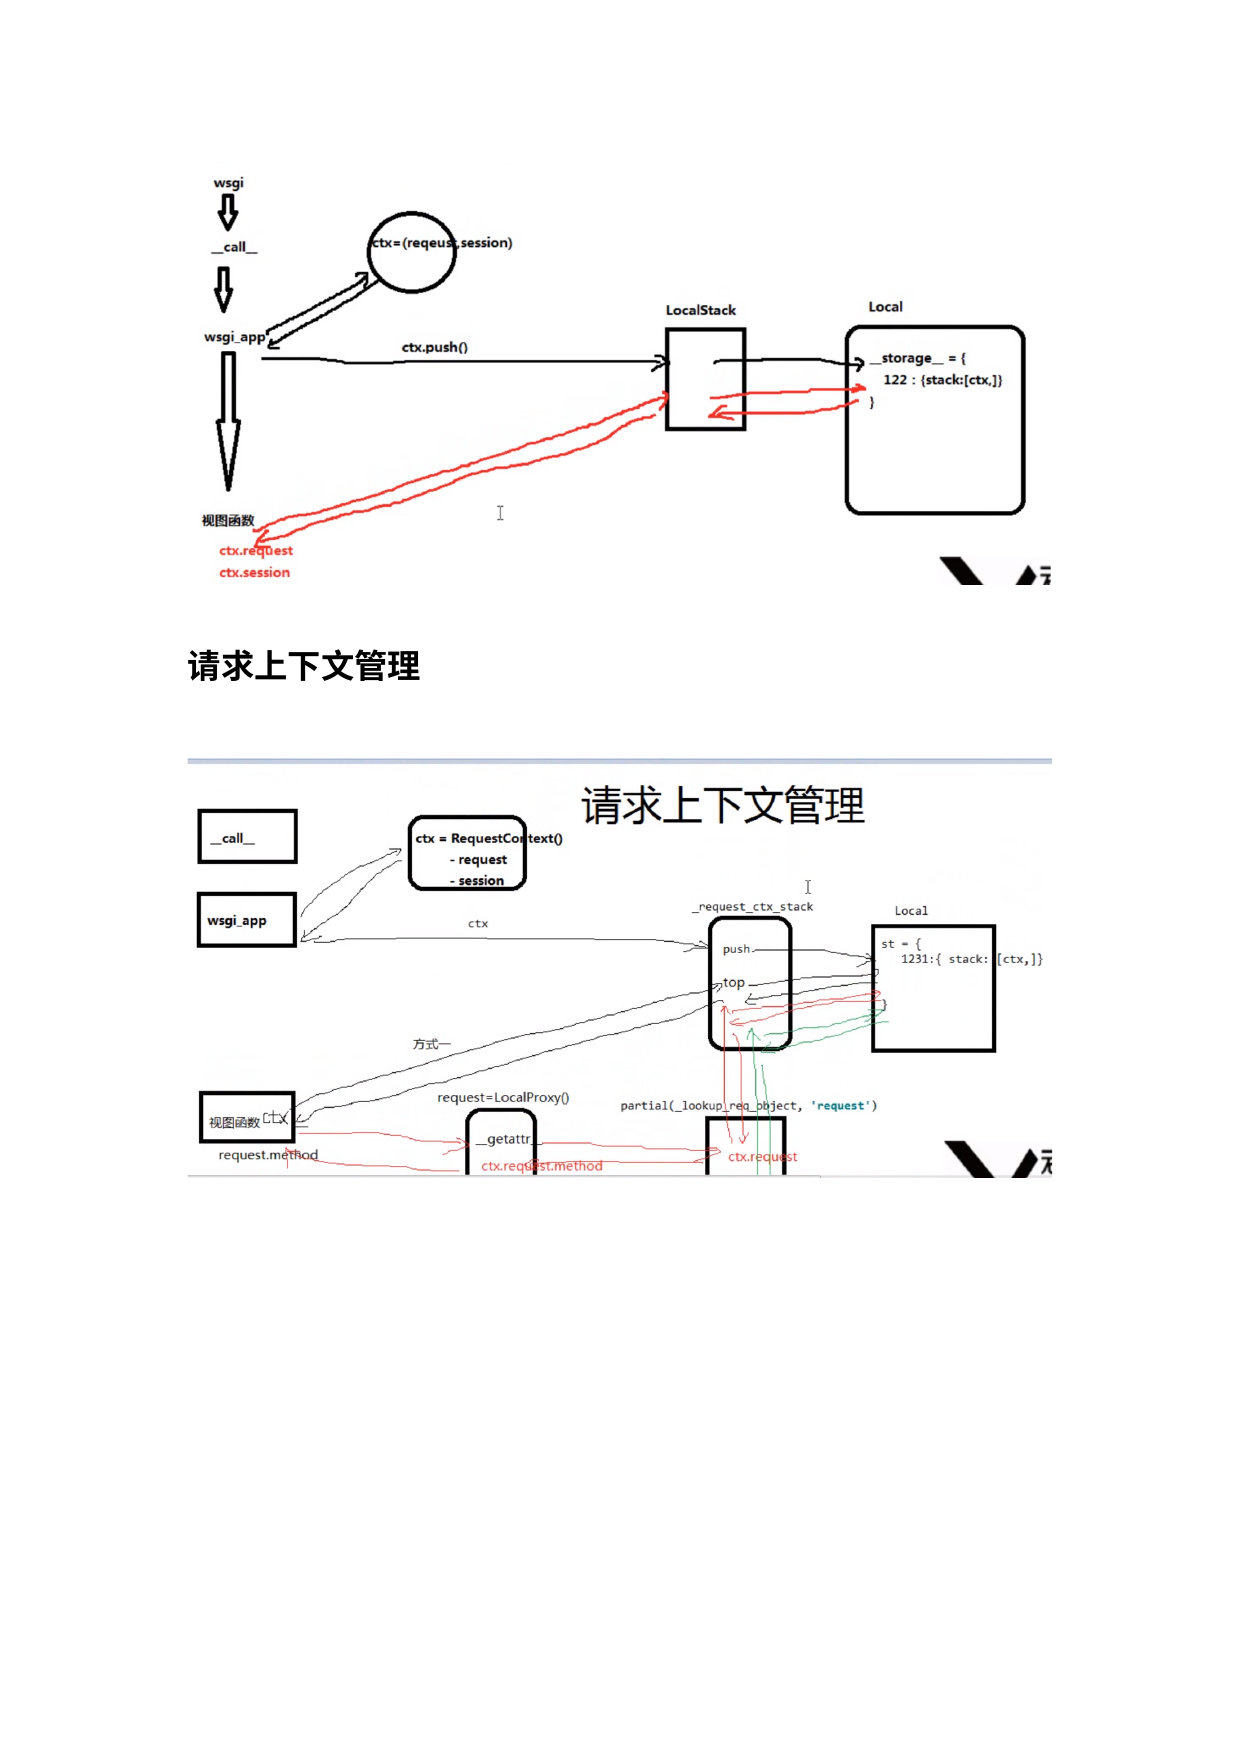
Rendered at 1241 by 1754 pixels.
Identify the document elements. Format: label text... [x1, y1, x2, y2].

picture [187, 162, 1051, 585]
picture [187, 758, 1053, 1178]
